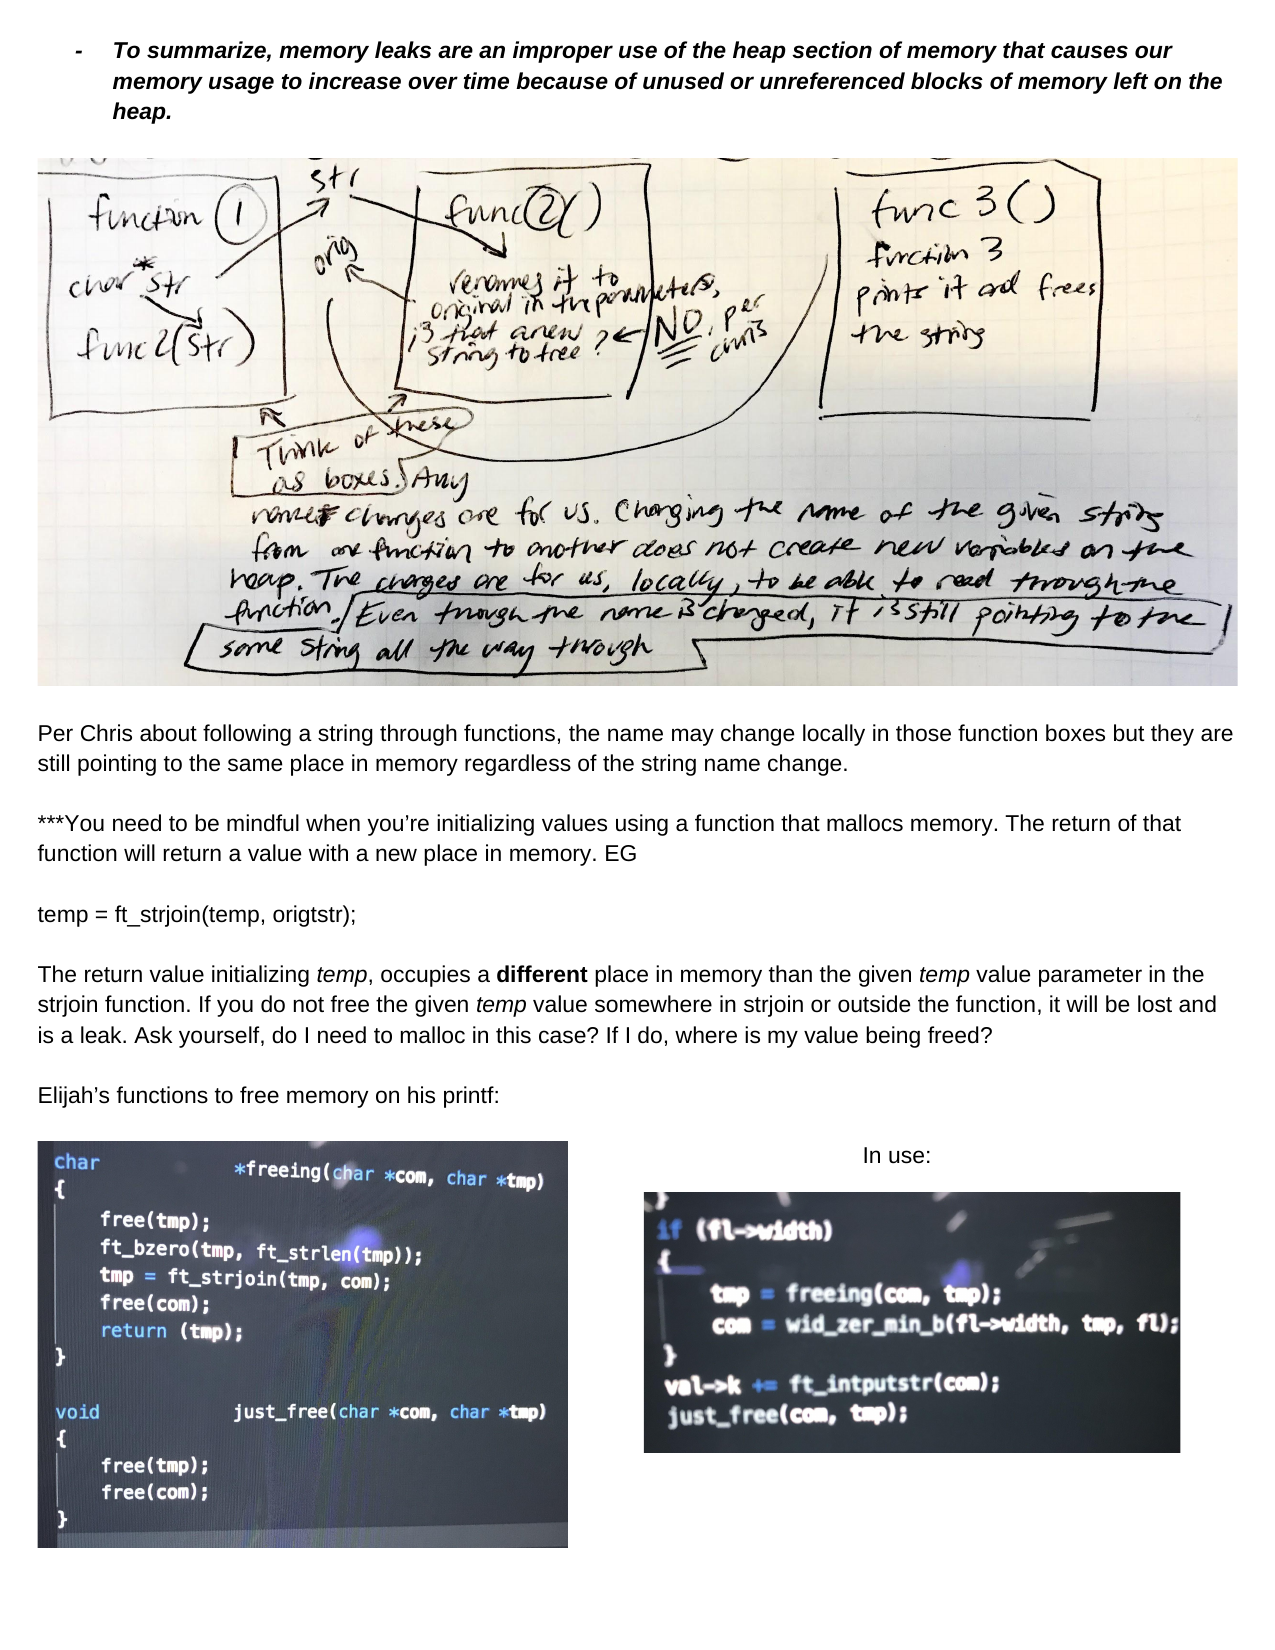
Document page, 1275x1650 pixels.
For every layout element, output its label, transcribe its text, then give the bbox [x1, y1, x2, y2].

text ***You need to be mindful when you’re initializing values using a function that mallocs memory. The return of that function will return a value with a new place in memory. EG [37, 810, 1237, 867]
text The return value initializing temp, occupies a different place in memory than the given temp value parameter in the strjoin function. If you do not free the given temp value somewhere in strjoin or outside the function, it will be lost and is a leak. Ask yourself, do I need to malloc in this case? If I do, where is my value being freed? [37, 961, 1237, 1048]
text temp = ft_strjoin(temp, origtstr); [37, 901, 1237, 927]
text Elijah’s functions to free memory on his printf: [37, 1082, 1237, 1108]
list To summarize, memory leaks are an improper use of the heap section of memory that causes our memory usage to increase over time because of unused or unreferenced blocks of memory left on the heap. [75, 37, 1237, 124]
picture [37, 158, 1238, 686]
picture [643, 1192, 1181, 1453]
text In use: [568, 1142, 1237, 1169]
text Per Chris about following a string through functions, the name may change locally in those function boxes but they are still pointing to the same place in memory regardless of the string name change. [37, 719, 1237, 776]
picture [37, 1141, 568, 1548]
